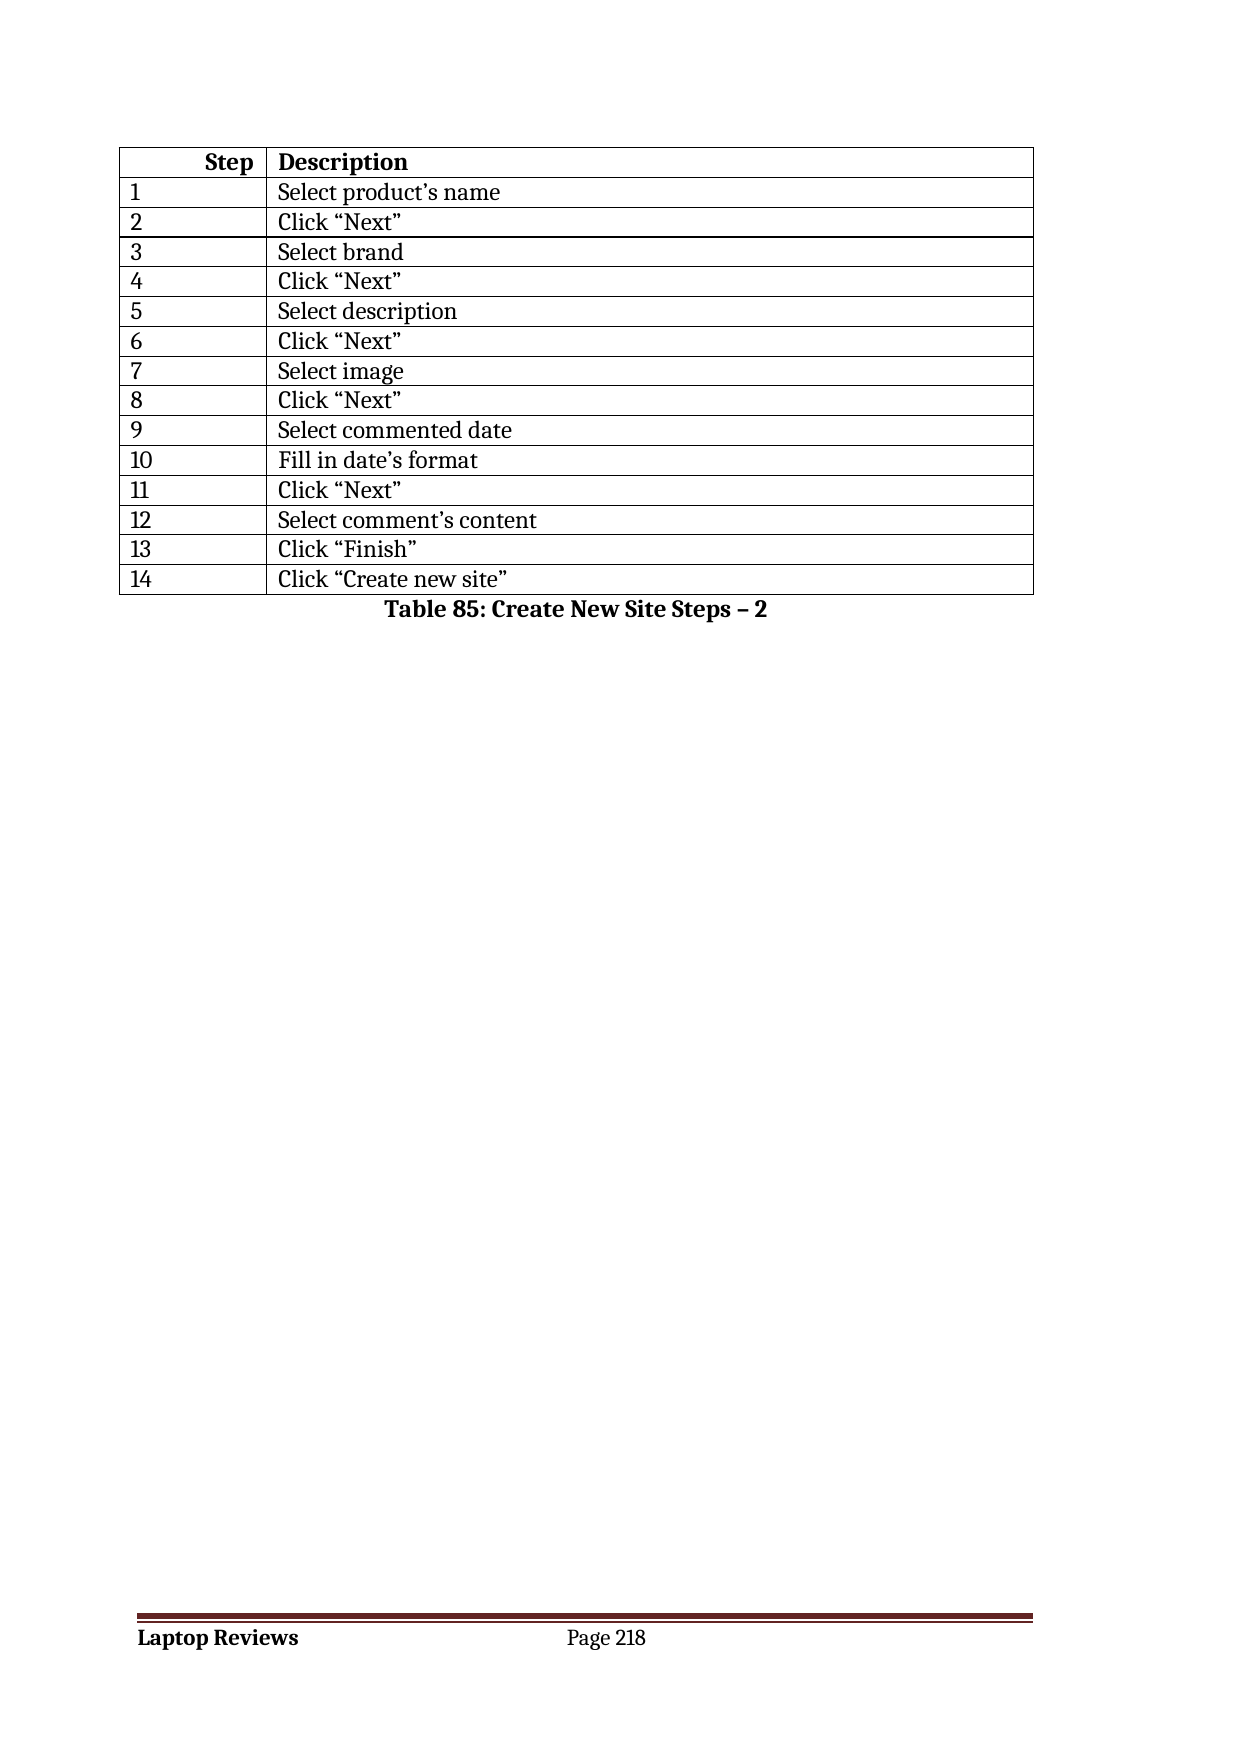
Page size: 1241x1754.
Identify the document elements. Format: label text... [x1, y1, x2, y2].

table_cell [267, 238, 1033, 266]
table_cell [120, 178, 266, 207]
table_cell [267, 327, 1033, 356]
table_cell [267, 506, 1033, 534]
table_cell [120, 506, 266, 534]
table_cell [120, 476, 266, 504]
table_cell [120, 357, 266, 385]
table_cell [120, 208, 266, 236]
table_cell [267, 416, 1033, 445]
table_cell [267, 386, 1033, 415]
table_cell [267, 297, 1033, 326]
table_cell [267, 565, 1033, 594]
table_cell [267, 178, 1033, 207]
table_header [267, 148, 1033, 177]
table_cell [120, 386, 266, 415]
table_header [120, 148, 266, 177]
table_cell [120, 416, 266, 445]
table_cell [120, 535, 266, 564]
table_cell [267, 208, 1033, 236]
text Table 85: Create New Site Steps – 2 [118, 595, 1033, 624]
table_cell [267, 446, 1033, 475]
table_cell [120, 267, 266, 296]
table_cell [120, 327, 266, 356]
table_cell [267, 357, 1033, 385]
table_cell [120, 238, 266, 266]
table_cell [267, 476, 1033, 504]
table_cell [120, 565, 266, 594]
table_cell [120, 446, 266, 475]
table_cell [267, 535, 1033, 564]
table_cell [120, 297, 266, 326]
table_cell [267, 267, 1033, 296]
